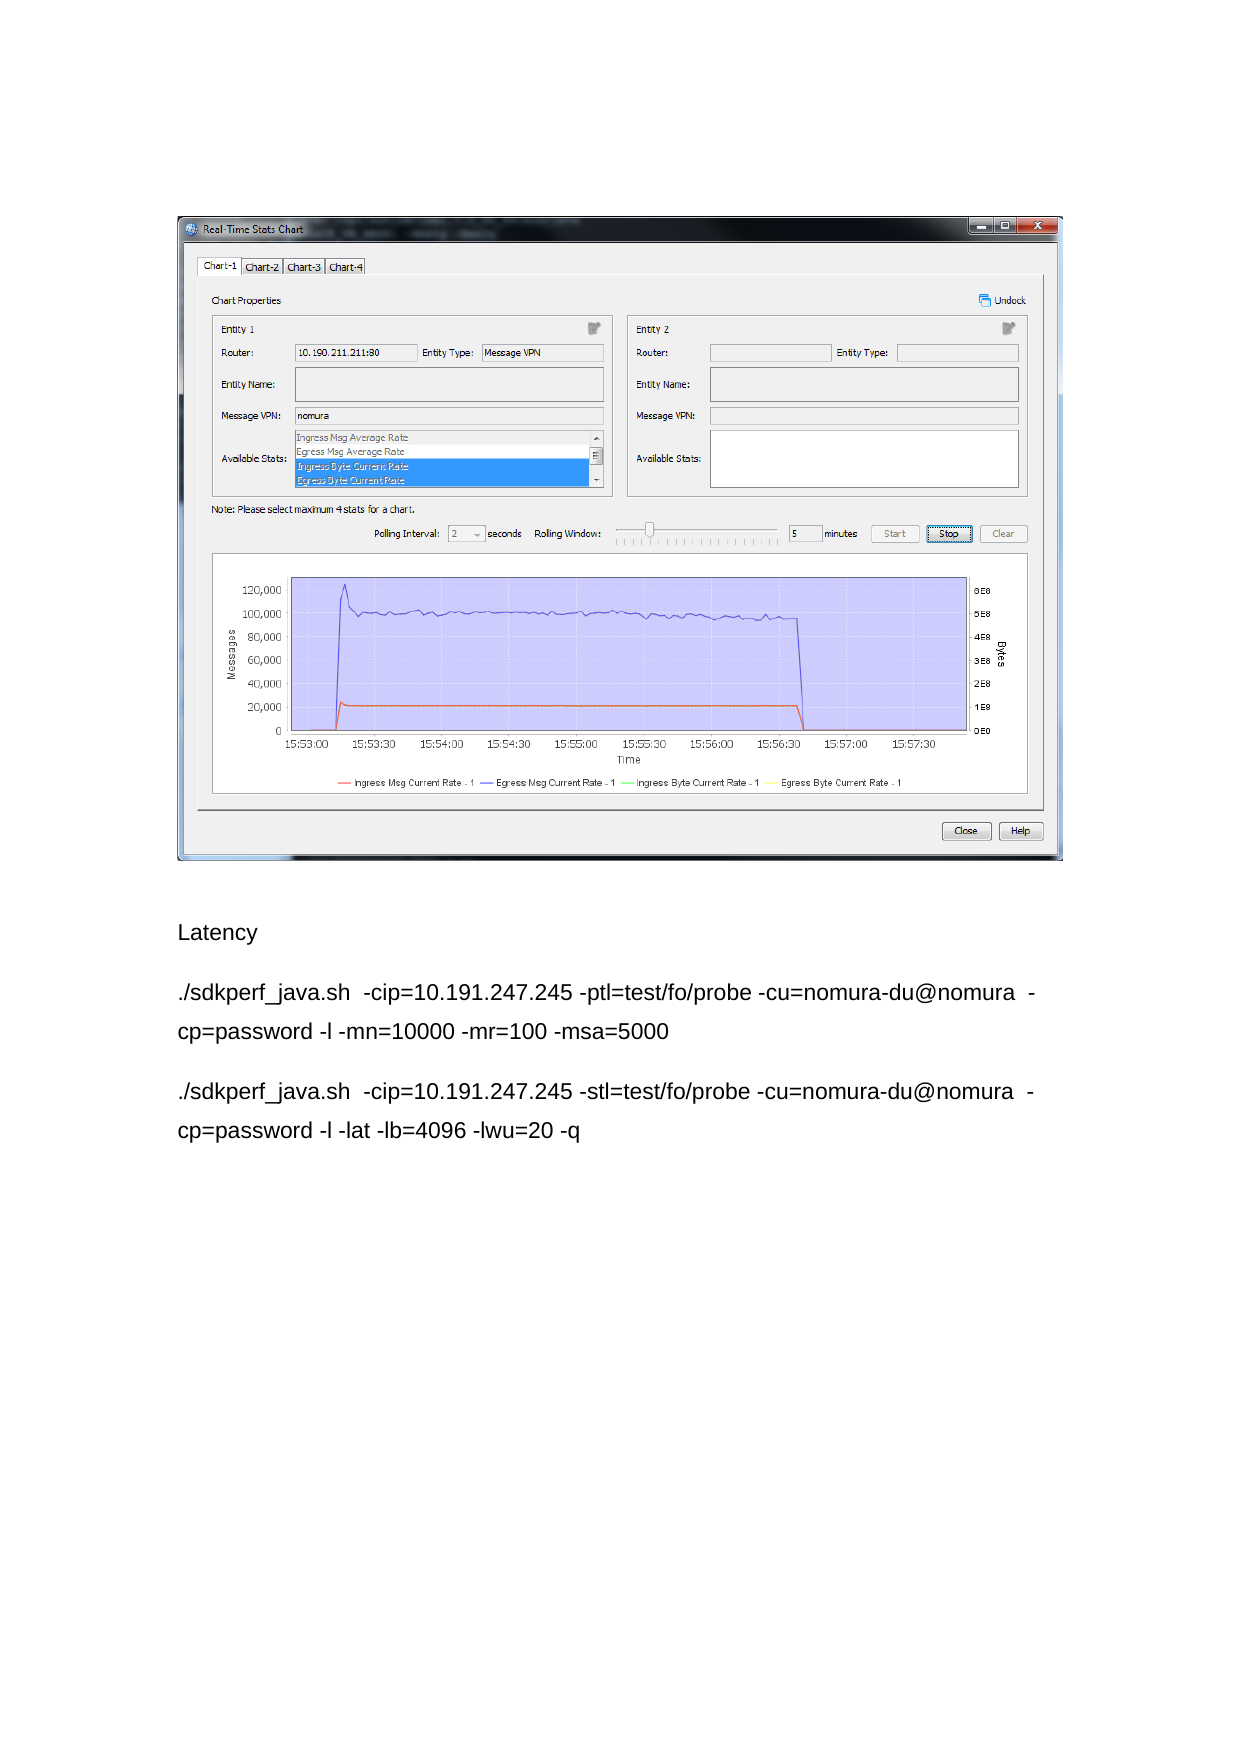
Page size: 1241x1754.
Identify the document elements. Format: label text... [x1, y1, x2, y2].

text ./sdkperf_java.sh -cip=10.191.247.245 -ptl=test/fo/probe -cu=nomura-du@nomura -cp=password -l -mn=10000 -mr=100 -msa=5000 [177, 973, 1063, 1050]
picture [177, 216, 1063, 861]
text ./sdkperf_java.sh -cip=10.191.247.245 -stl=test/fo/probe -cu=nomura-du@nomura -cp=password -l -lat -lb=4096 -lwu=20 -q [177, 1072, 1063, 1149]
text Latency [177, 914, 1063, 951]
